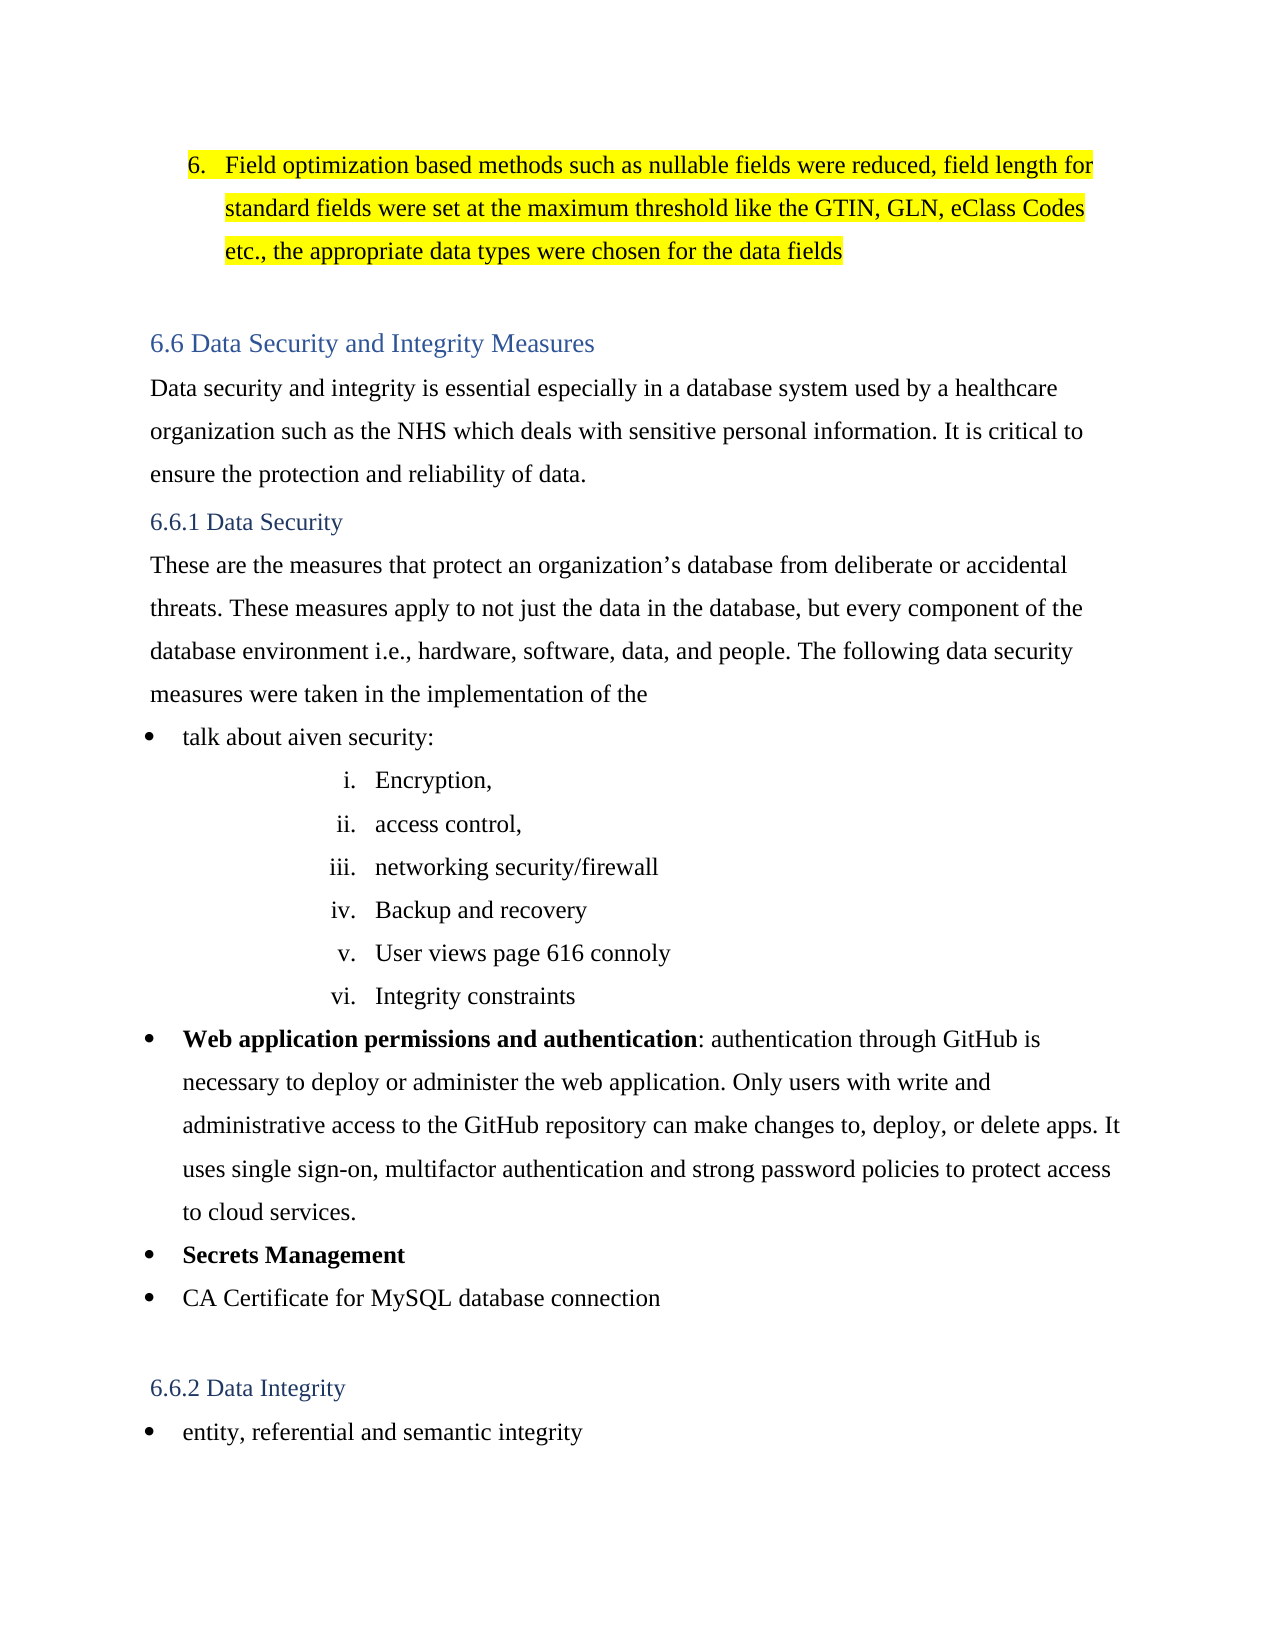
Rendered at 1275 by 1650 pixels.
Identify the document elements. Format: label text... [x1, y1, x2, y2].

subtitle 6.6.1 Data Security [150, 507, 1125, 536]
subtitle 6.6.2 Data Integrity [150, 1373, 1125, 1402]
list User views page 616 connoly [356, 938, 1125, 967]
list talk about aiven security: [145, 722, 1125, 751]
list Encryption, [356, 766, 1125, 794]
list Secrets Management [145, 1240, 1125, 1269]
list Backup and recovery [356, 895, 1125, 924]
list Field optimization based methods such as nullable fields were reduced, field length for standard fields were set at the maximum threshold like the GTIN, GLN, eClass Codes etc., the appropriate data types were chosen for the data fields [187, 150, 1125, 265]
list Web application permissions and authentication: authentication through GitHub is necessary to deploy or administer the web application. Only users with write and administrative access to the GitHub repository can make changes to, deploy, or delete apps. It uses single sign-on, multifactor authentication and strong password policies to protect access to cloud services. [145, 1024, 1125, 1226]
list CA Certificate for MySQL database connection [145, 1283, 1125, 1312]
text These are the measures that protect an organization’s database from deliberate or accidental threats. These measures apply to not just the data in the database, but every component of the database environment i.e., hardware, software, data, and people. The following data security measures were taken in the implementation of the [150, 550, 1125, 708]
list access control, [356, 809, 1125, 837]
list Integrity constraints [356, 981, 1125, 1010]
text Data security and integrity is essential especially in a database system used by a healthcare organization such as the NHS which deals with sensitive personal information. It is critical to ensure the protection and reliability of data. [150, 373, 1125, 488]
list networking security/firewall [356, 852, 1125, 881]
subtitle 6.6 Data Security and Integrity Measures [150, 327, 1125, 358]
list entity, referential and semantic integrity [145, 1417, 1125, 1445]
